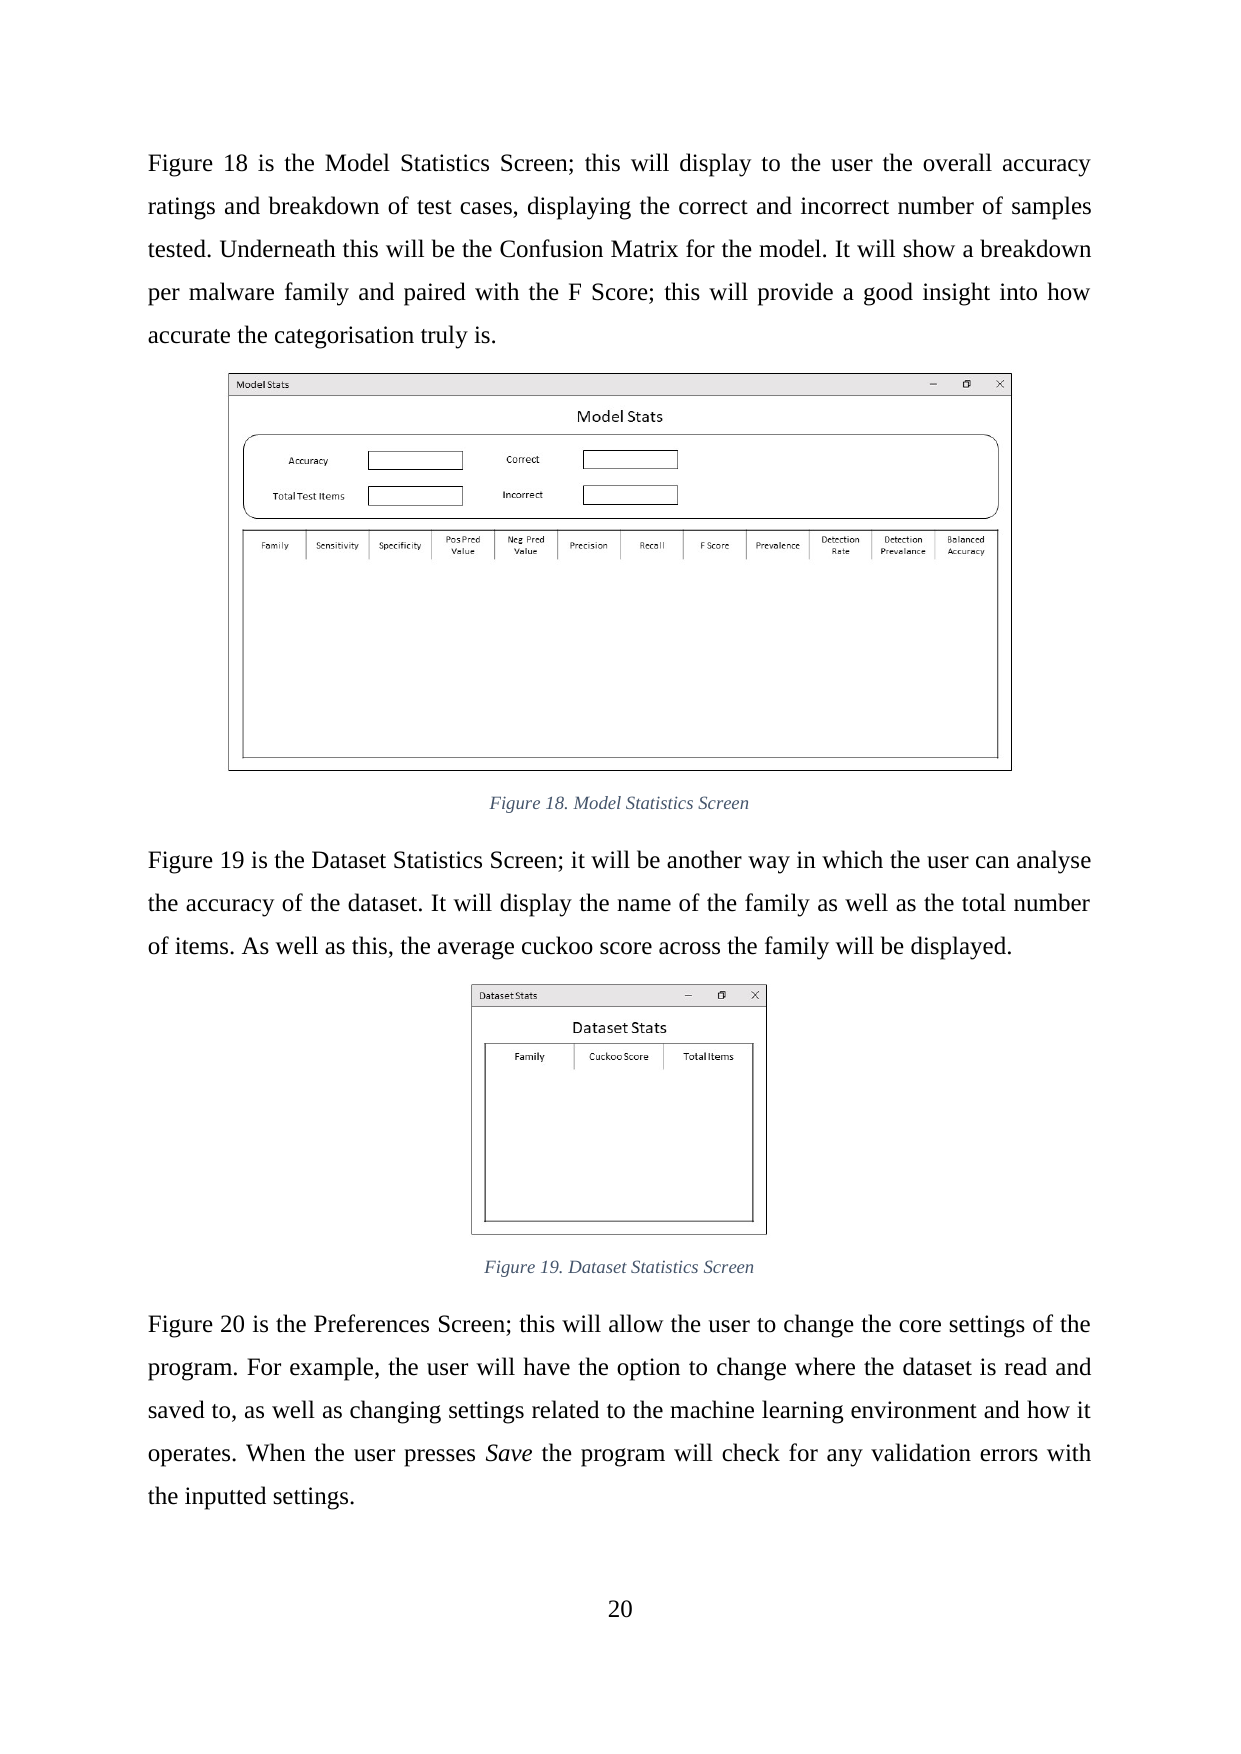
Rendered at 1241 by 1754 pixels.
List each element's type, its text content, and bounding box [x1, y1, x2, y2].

text Figure 18 is the Model Statistics Screen; this will display to the user the overall accuracy ratings and breakdown of test cases, displaying the correct and incorrect number of samples tested. Underneath this will be the Confusion Matrix for the model. It will show a breakdown per malware family and paired with the F Score; this will provide a good insight into how accurate the categorisation truly is. [148, 148, 1092, 349]
text Figure 18. Model Statistics Screen [148, 792, 1092, 813]
picture [221, 363, 1020, 778]
text Figure 20 is the Preferences Screen; this will allow the user to change the core settings of the program. For example, the user will have the option to change where the dataset is read and saved to, as well as changing settings related to the machine learning environment and how it operates. When the user presses Save the program will check for any validation errors with the inputted settings. [148, 1309, 1092, 1510]
text Figure 19 is the Dataset Statistics Screen; it will be another way in which the user can analyse the accuracy of the dataset. It will display the name of the family as well as the total number of items. As well as this, the average cuckoo score across the family will be displayed. [148, 845, 1092, 960]
text Figure 19. Dataset Statistics Screen [148, 1256, 1092, 1277]
picture [463, 974, 778, 1242]
